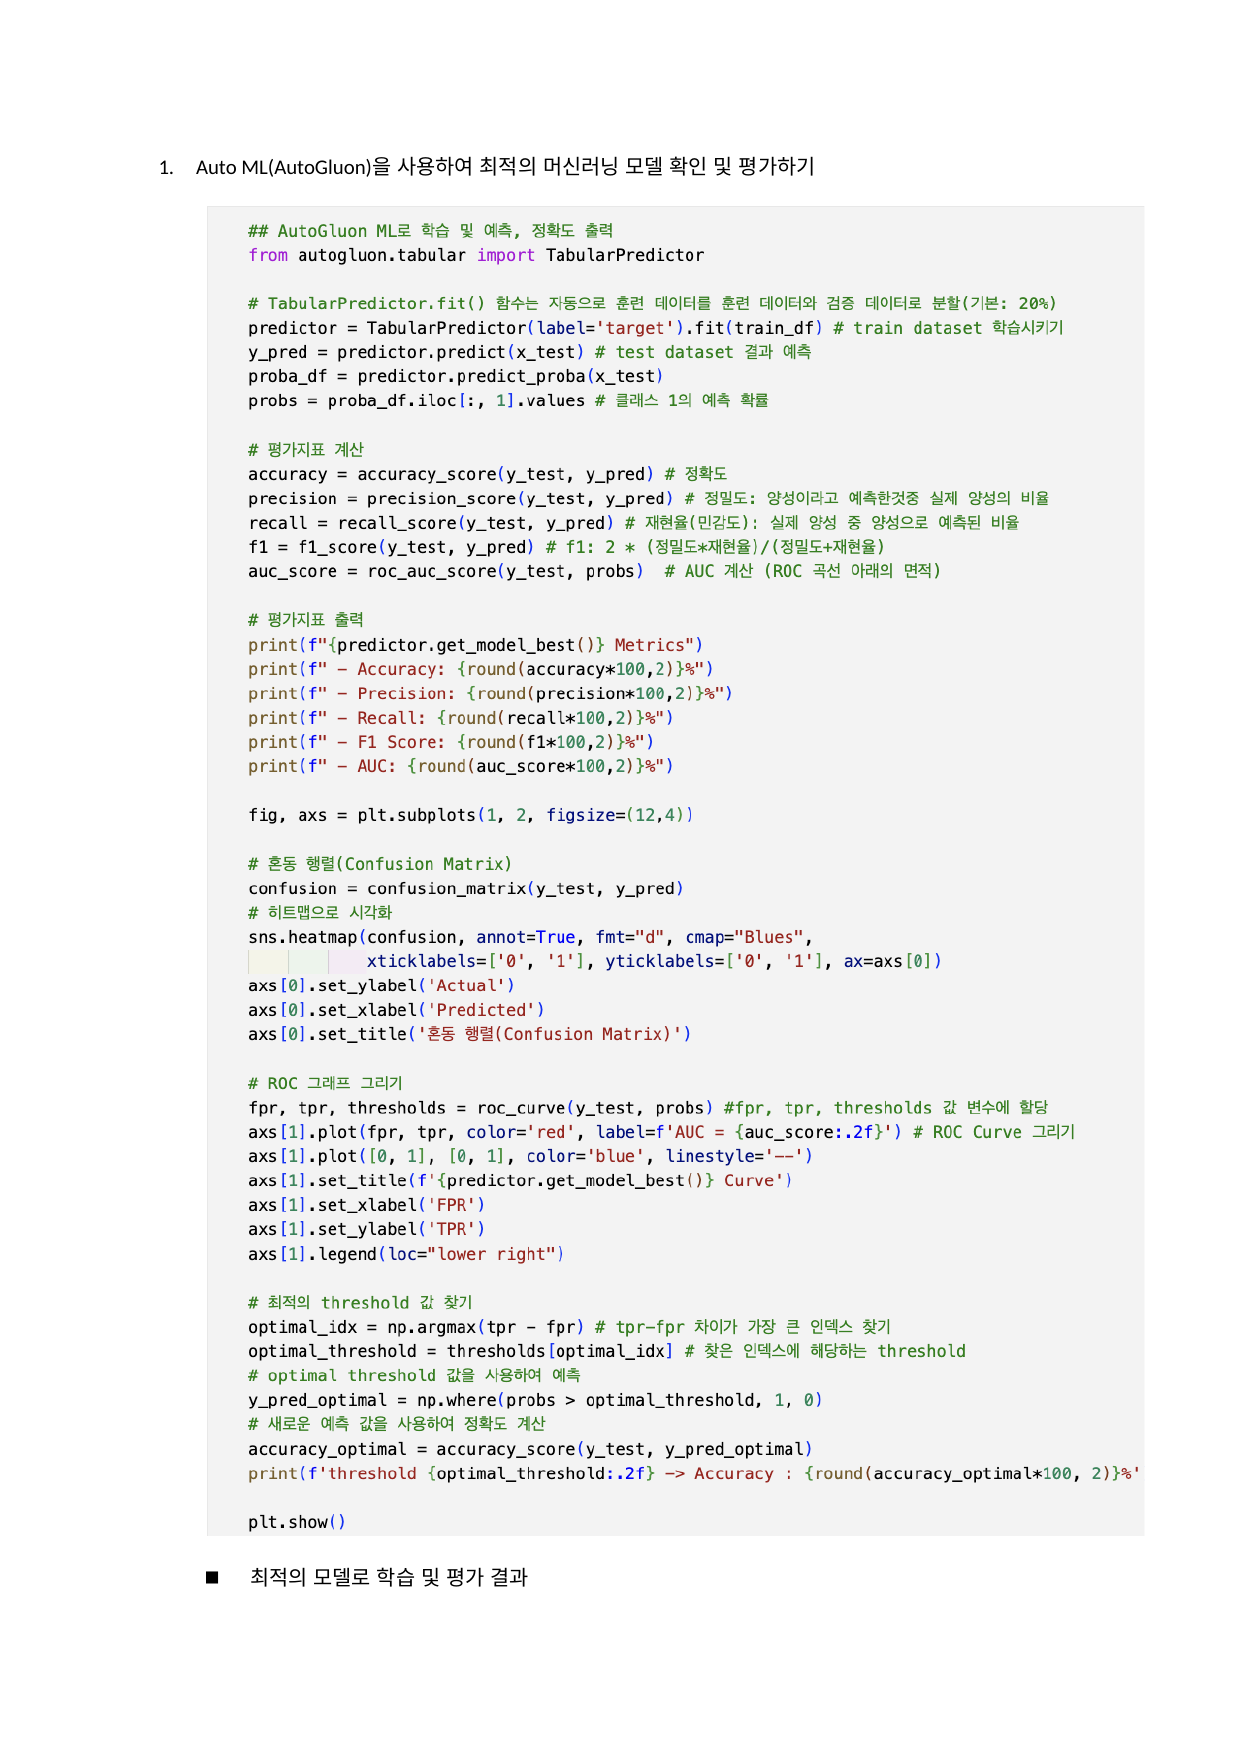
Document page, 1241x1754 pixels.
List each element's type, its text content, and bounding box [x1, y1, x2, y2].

list Auto ML(AutoGluon)을 사용하여 최적의 머신러닝 모델 확인 및 평가하기 [158, 150, 1128, 180]
list 최적의 모델로 학습 및 평가 결과 [204, 1561, 1128, 1591]
picture [204, 205, 1145, 1536]
